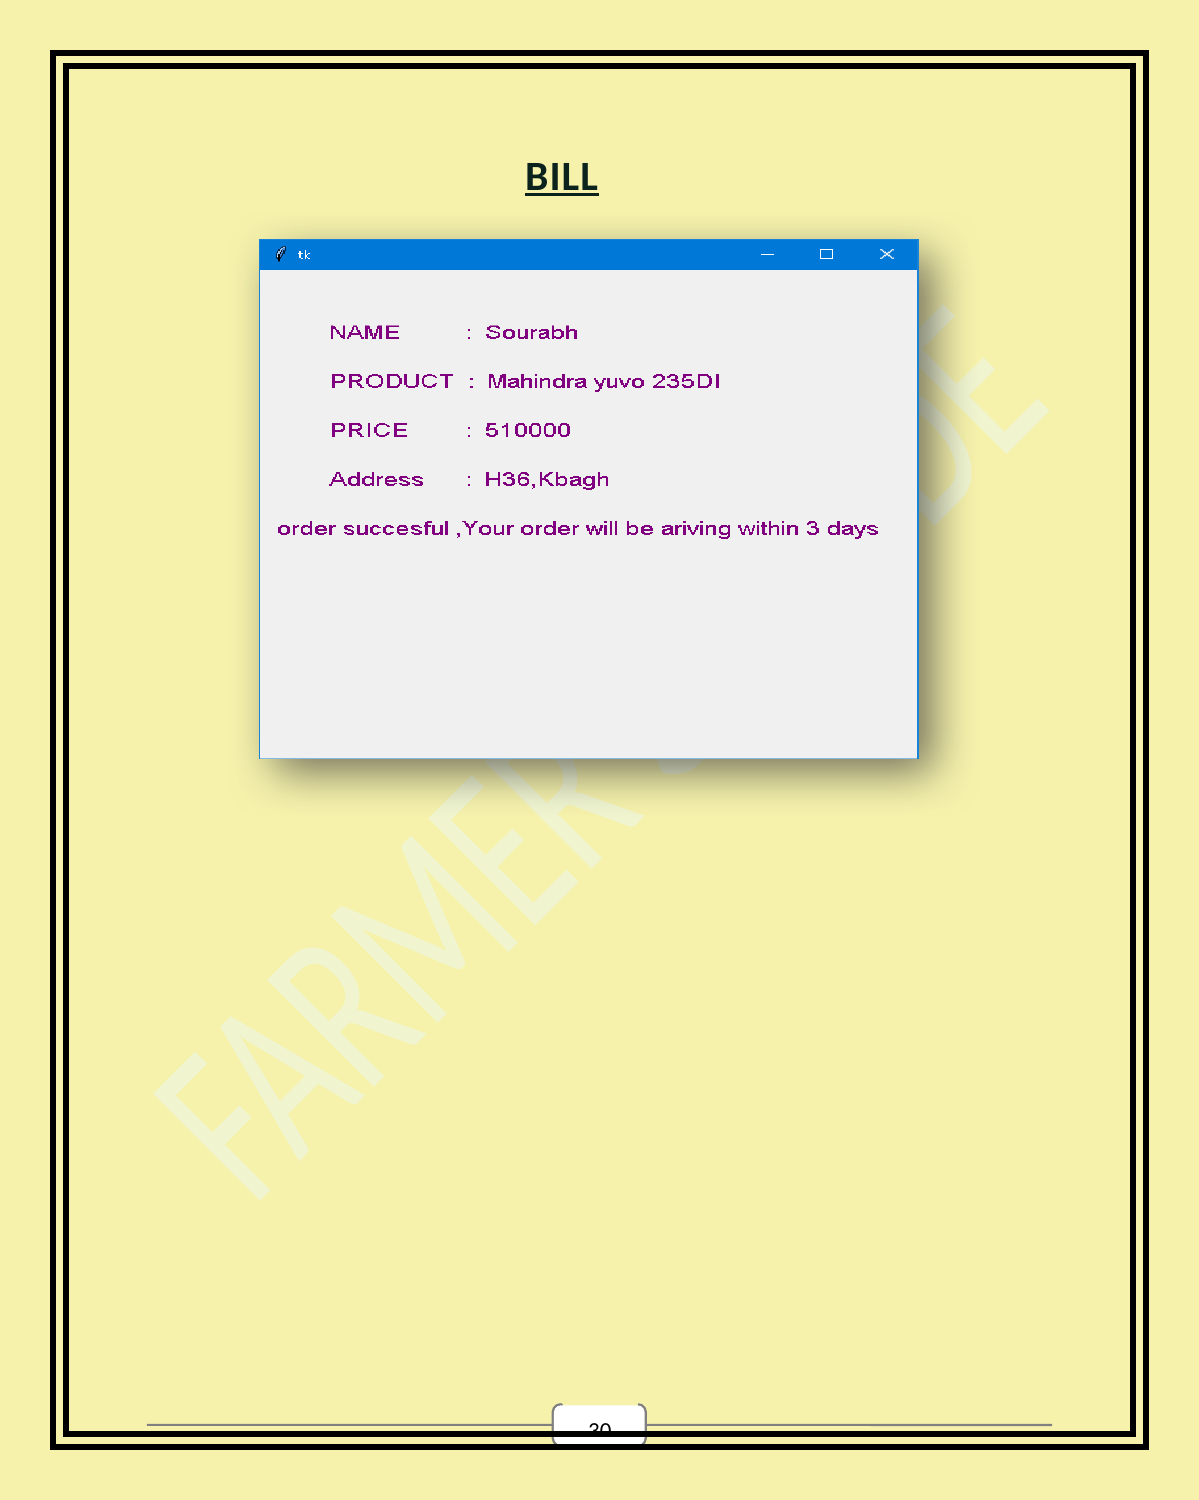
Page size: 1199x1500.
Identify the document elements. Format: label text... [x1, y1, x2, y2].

text BILL [450, 150, 1049, 201]
picture [259, 239, 919, 759]
